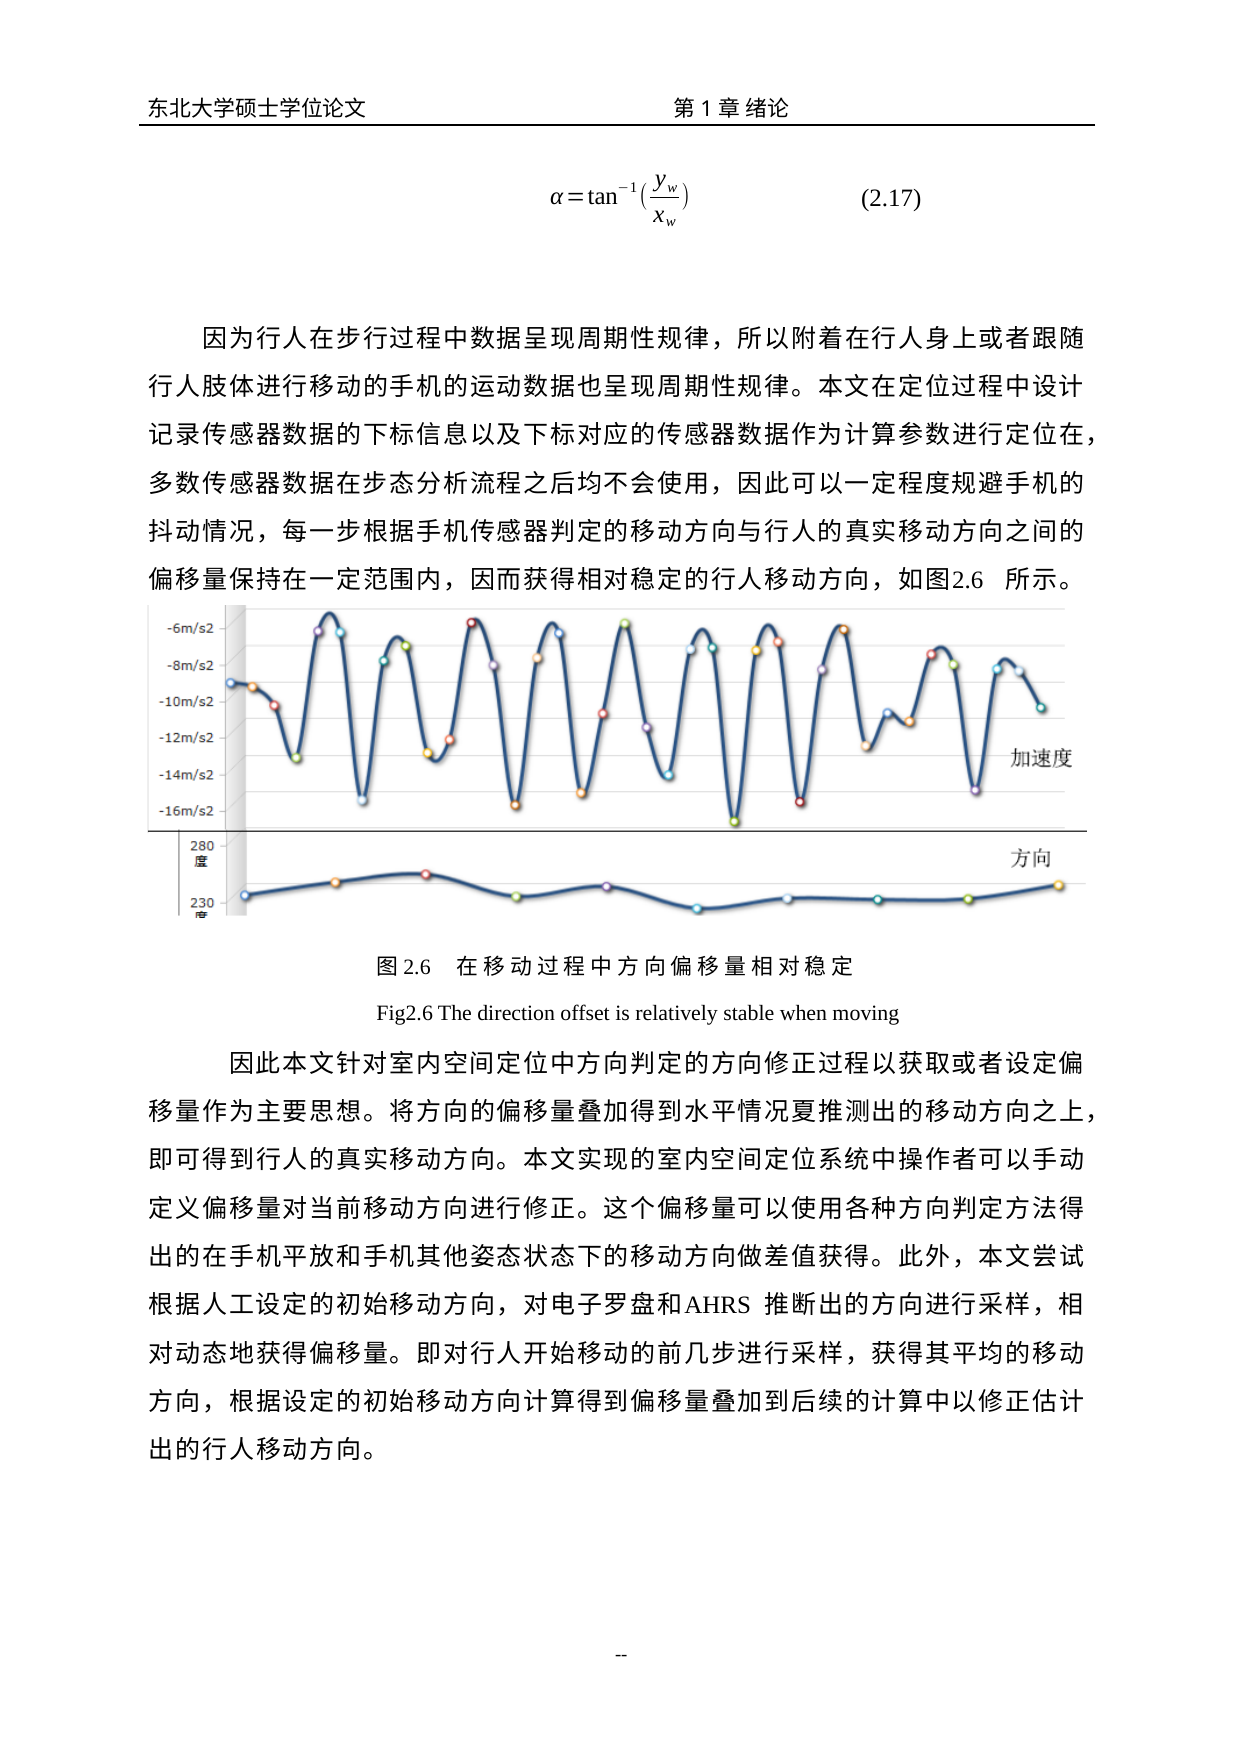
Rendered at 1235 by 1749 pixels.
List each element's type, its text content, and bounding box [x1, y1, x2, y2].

text (2.17) [149, 149, 1086, 246]
text 因此本文针对室内空间定位中方向判定的方向修正过程以获取或者设定偏移量作为主要思想。将方向的偏移量叠加得到水平情况夏推测出的移动方向之上，即可得到行人的真实移动方向。本文实现的室内空间定位系统中操作者可以手动定义偏移量对当前移动方向进行修正。这个偏移量可以使用各种方向判定方法得出的在手机平放和手机其他姿态状态下的移动方向做差值获得。此外，本文尝试根据人工设定的初始移动方向，对电子罗盘和AHRS推断出的方向进行采样，相对动态地获得偏移量。即对行人开始移动的前几步进行采样，获得其平均的移动方向，根据设定的初始移动方向计算得到偏移量叠加到后续的计算中以修正估计出的行人移动方向。 [149, 1037, 1086, 1472]
picture [147, 605, 1087, 918]
text Fig2.6 The direction offset is relatively stable when moving [149, 989, 1086, 1037]
text 因为行人在步行过程中数据呈现周期性规律，所以附着在行人身上或者跟随行人肢体进行移动的手机的运动数据也呈现周期性规律。本文在定位过程中设计记录传感器数据的下标信息以及下标对应的传感器数据作为计算参数进行定位在，多数传感器数据在步态分析流程之后均不会使用，因此可以一定程度规避手机的抖动情况，每一步根据手机传感器判定的移动方向与行人的真实移动方向之间的偏移量保持在一定范围内，因而获得相对稳定的行人移动方向，如图2.6所示。 [149, 312, 1086, 602]
text 图2.6 在移动过程中方向偏移量相对稳定 [149, 918, 1086, 989]
